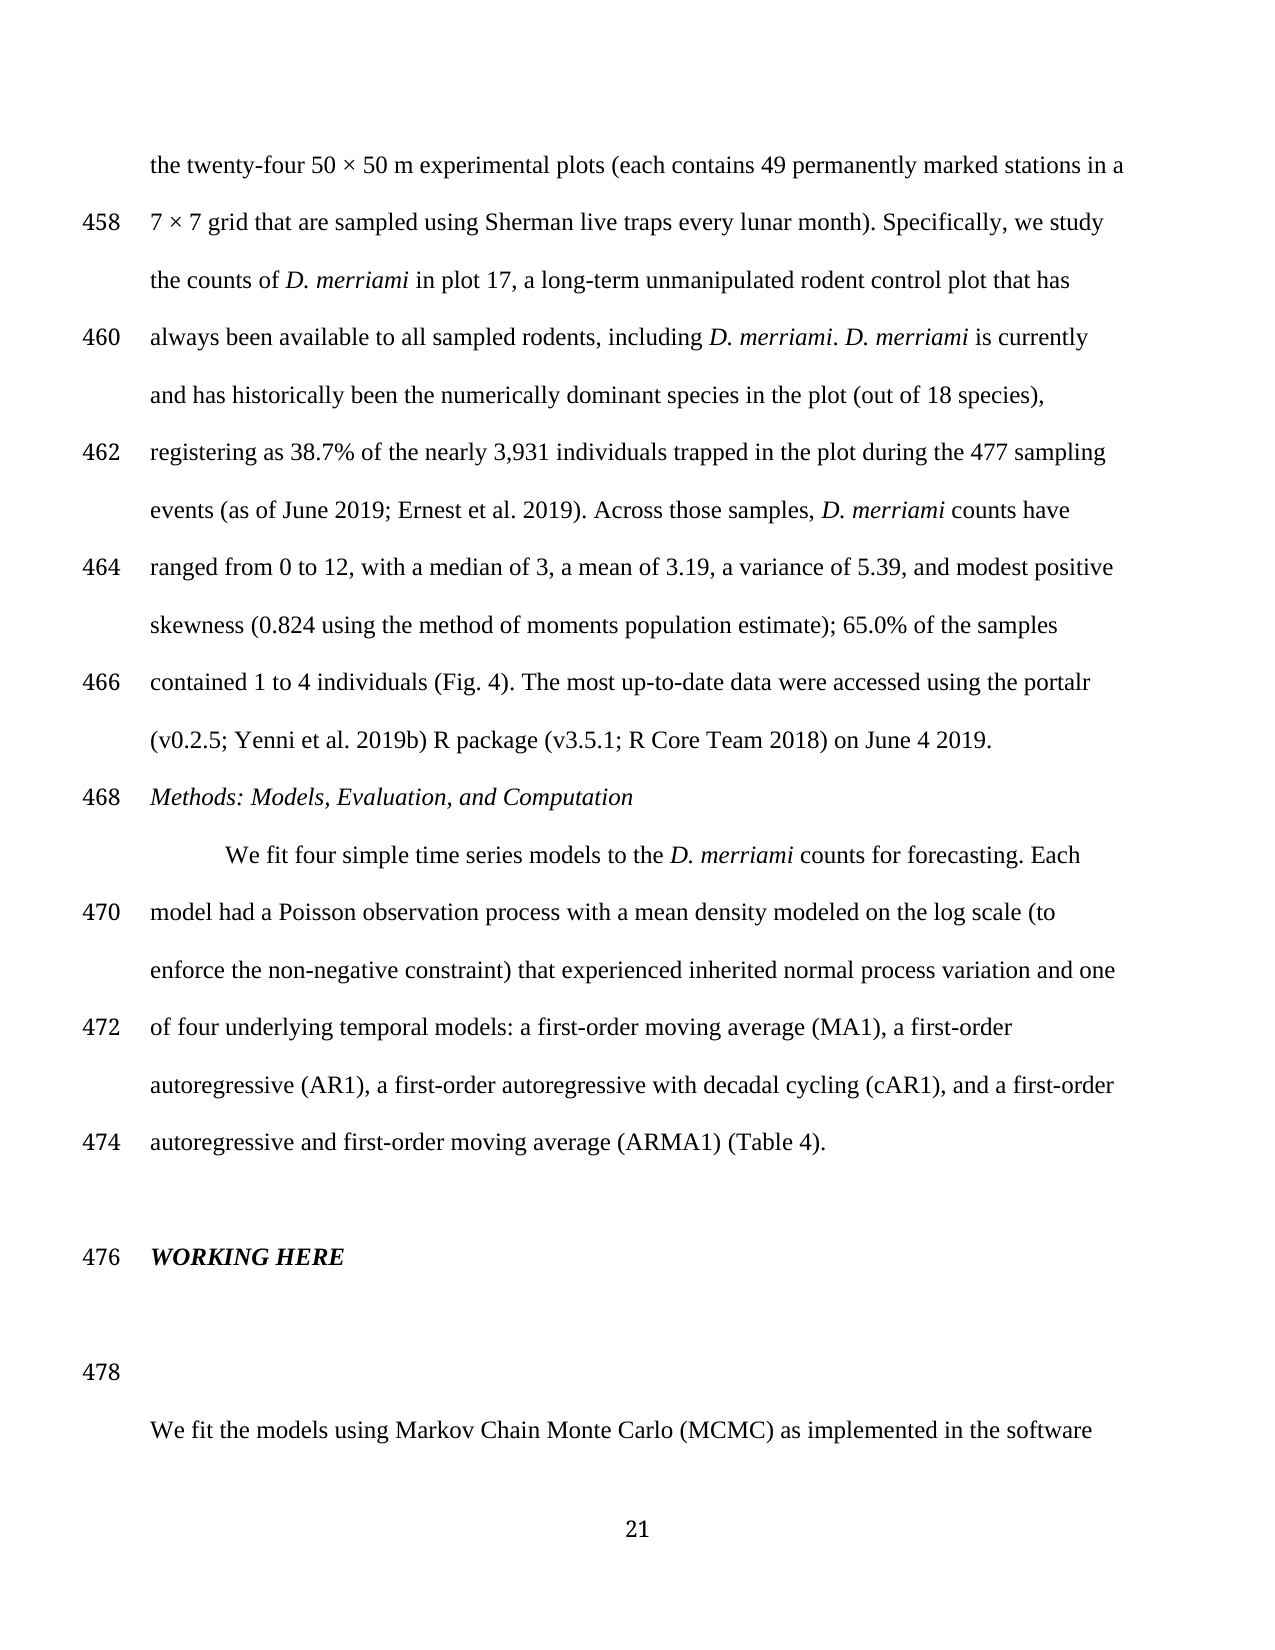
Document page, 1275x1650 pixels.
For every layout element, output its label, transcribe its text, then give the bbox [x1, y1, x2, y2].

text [150, 1415, 1125, 1444]
text We fit four simple time series models to the D. merriami counts for forecasting. Each model had a Poisson observation process with a mean density modeled on the log scale (to enforce the non-negative constraint) that experienced inherited normal process variation and one of four underlying temporal models: a first-order moving average (MA1), a first-order autoregressive (AR1), a first-order autoregressive with decadal cycling (cAR1), and a first-order autoregressive and first-order moving average (ARMA1) (Table 4). [150, 840, 1125, 1156]
text WORKING HERE [150, 1242, 1125, 1271]
text Methods: Models, Evaluation, and Computation [150, 782, 1125, 811]
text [150, 150, 1125, 754]
